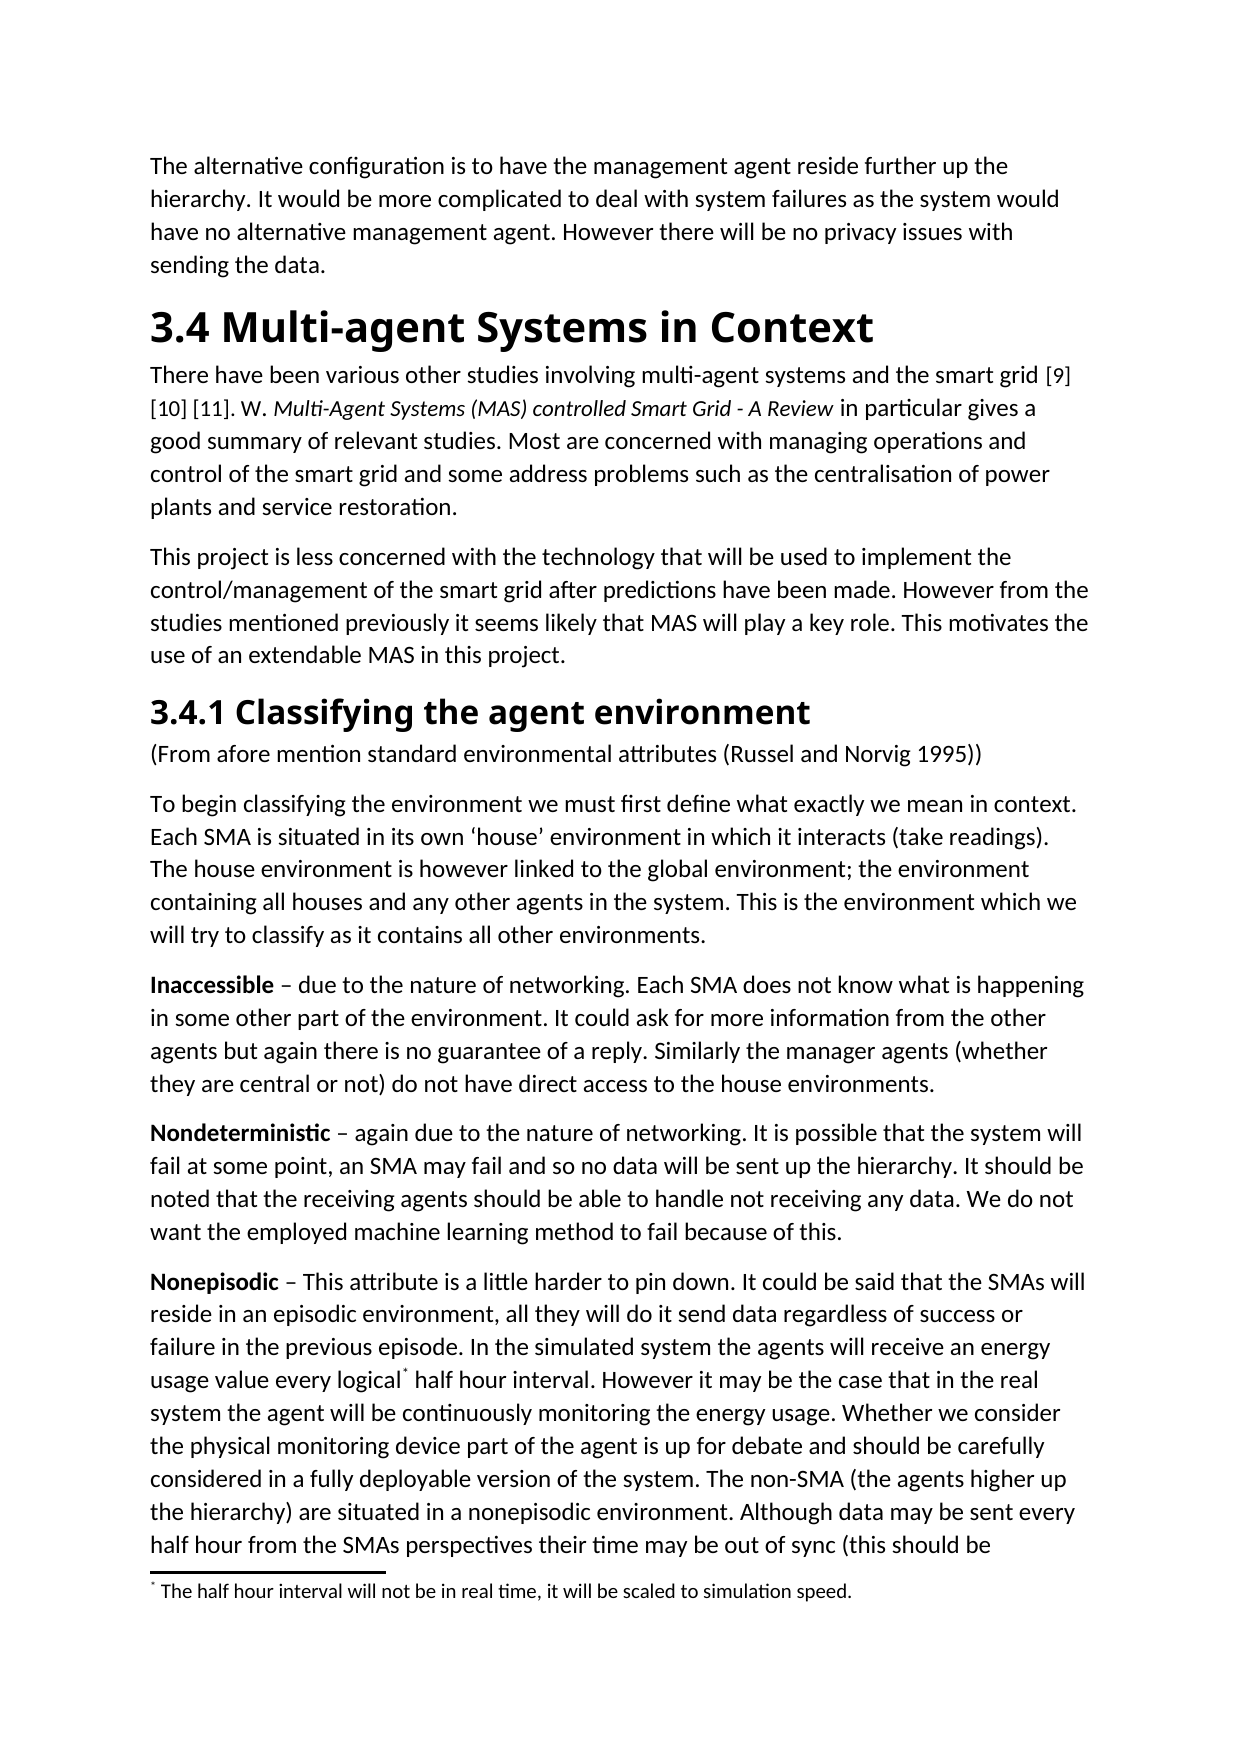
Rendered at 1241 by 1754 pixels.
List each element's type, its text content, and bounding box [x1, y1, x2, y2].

subtitle 3.4.1 Classifying the agent environment [150, 689, 1090, 734]
text (From afore mention standard environmental attributes (Russel and Norvig 1995)) [150, 738, 1090, 769]
text Nondeterministic – again due to the nature of networking. It is possible that the system will fail at some point, an SMA may fail and so no data will be sent up the hierarchy. It should be noted that the receiving agents should be able to handle not receiving any data. We do not want the employed machine learning method to fail because of this. [150, 1117, 1090, 1247]
text The alternative configuration is to have the management agent reside further up the hierarchy. It would be more complicated to deal with system failures as the system would have no alternative management agent. However there will be no privacy issues with sending the data. [150, 150, 1090, 279]
text To begin classifying the environment we must first define what exactly we mean in context. Each SMA is situated in its own ‘house’ environment in which it interacts (take readings). The house environment is however linked to the global environment; the environment containing all houses and any other agents in the system. This is the environment which we will try to classify as it contains all other environments. [150, 788, 1090, 950]
text This project is less concerned with the technology that will be used to implement the control/management of the smart grid after predictions have been made. However from the studies mentioned previously it seems likely that MAS will play a key role. This motivates the use of an extendable MAS in this project. [150, 541, 1090, 670]
text There have been various other studies involving multi-agent systems and the smart grid . W. Multi-Agent Systems (MAS) controlled Smart Grid - A Review in particular gives a good summary of relevant studies. Most are concerned with managing operations and control of the smart grid and some address problems such as the centralisation of power plants and service restoration. [150, 359, 1090, 522]
text Inaccessible – due to the nature of networking. Each SMA does not know what is happening in some other part of the environment. It could ask for more information from the other agents but again there is no guarantee of a reply. Similarly the manager agents (whether they are central or not) do not have direct access to the house environments. [150, 969, 1090, 1098]
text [150, 1266, 1090, 1559]
subtitle 3.4 Multi-agent Systems in Context [150, 298, 1090, 355]
